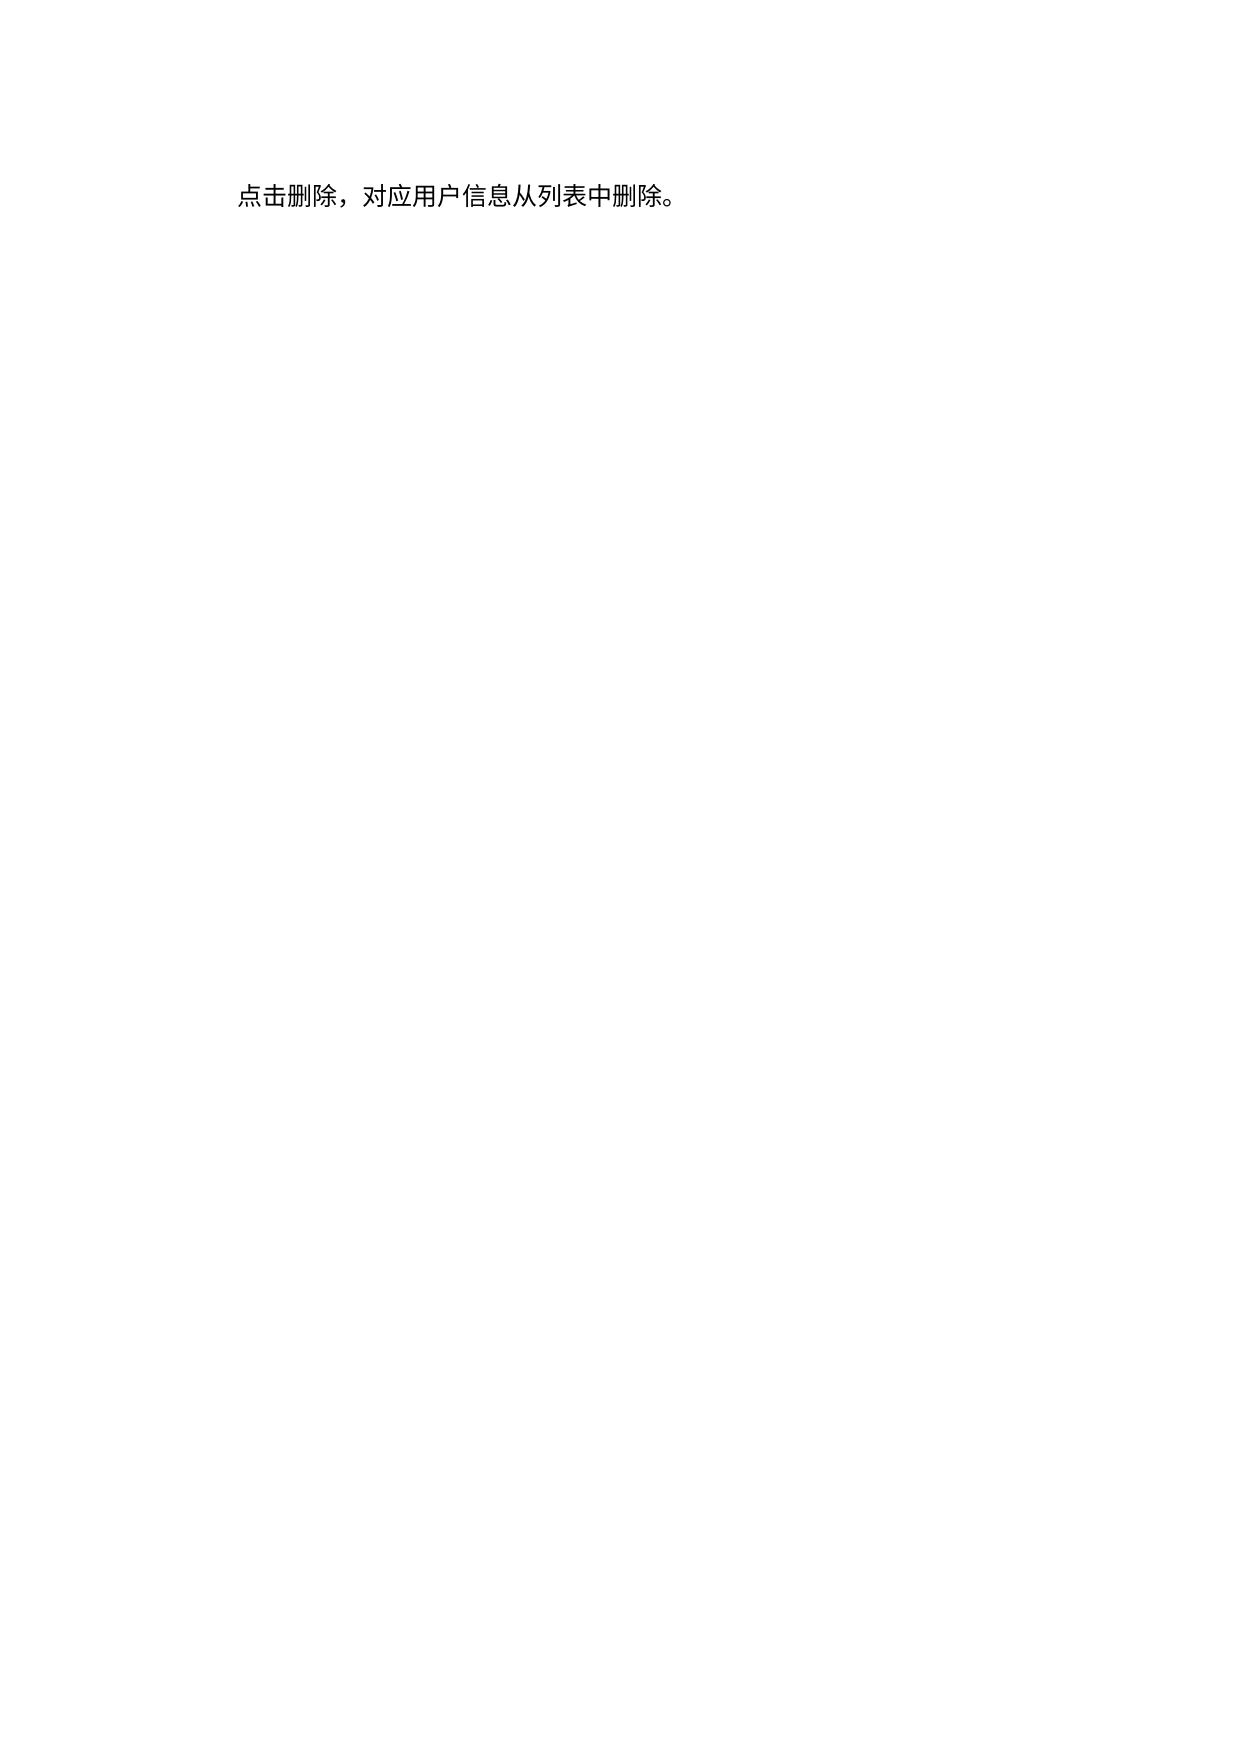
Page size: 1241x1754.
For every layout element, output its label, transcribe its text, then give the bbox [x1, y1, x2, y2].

text 点击删除，对应用户信息从列表中删除。 [187, 162, 1053, 227]
